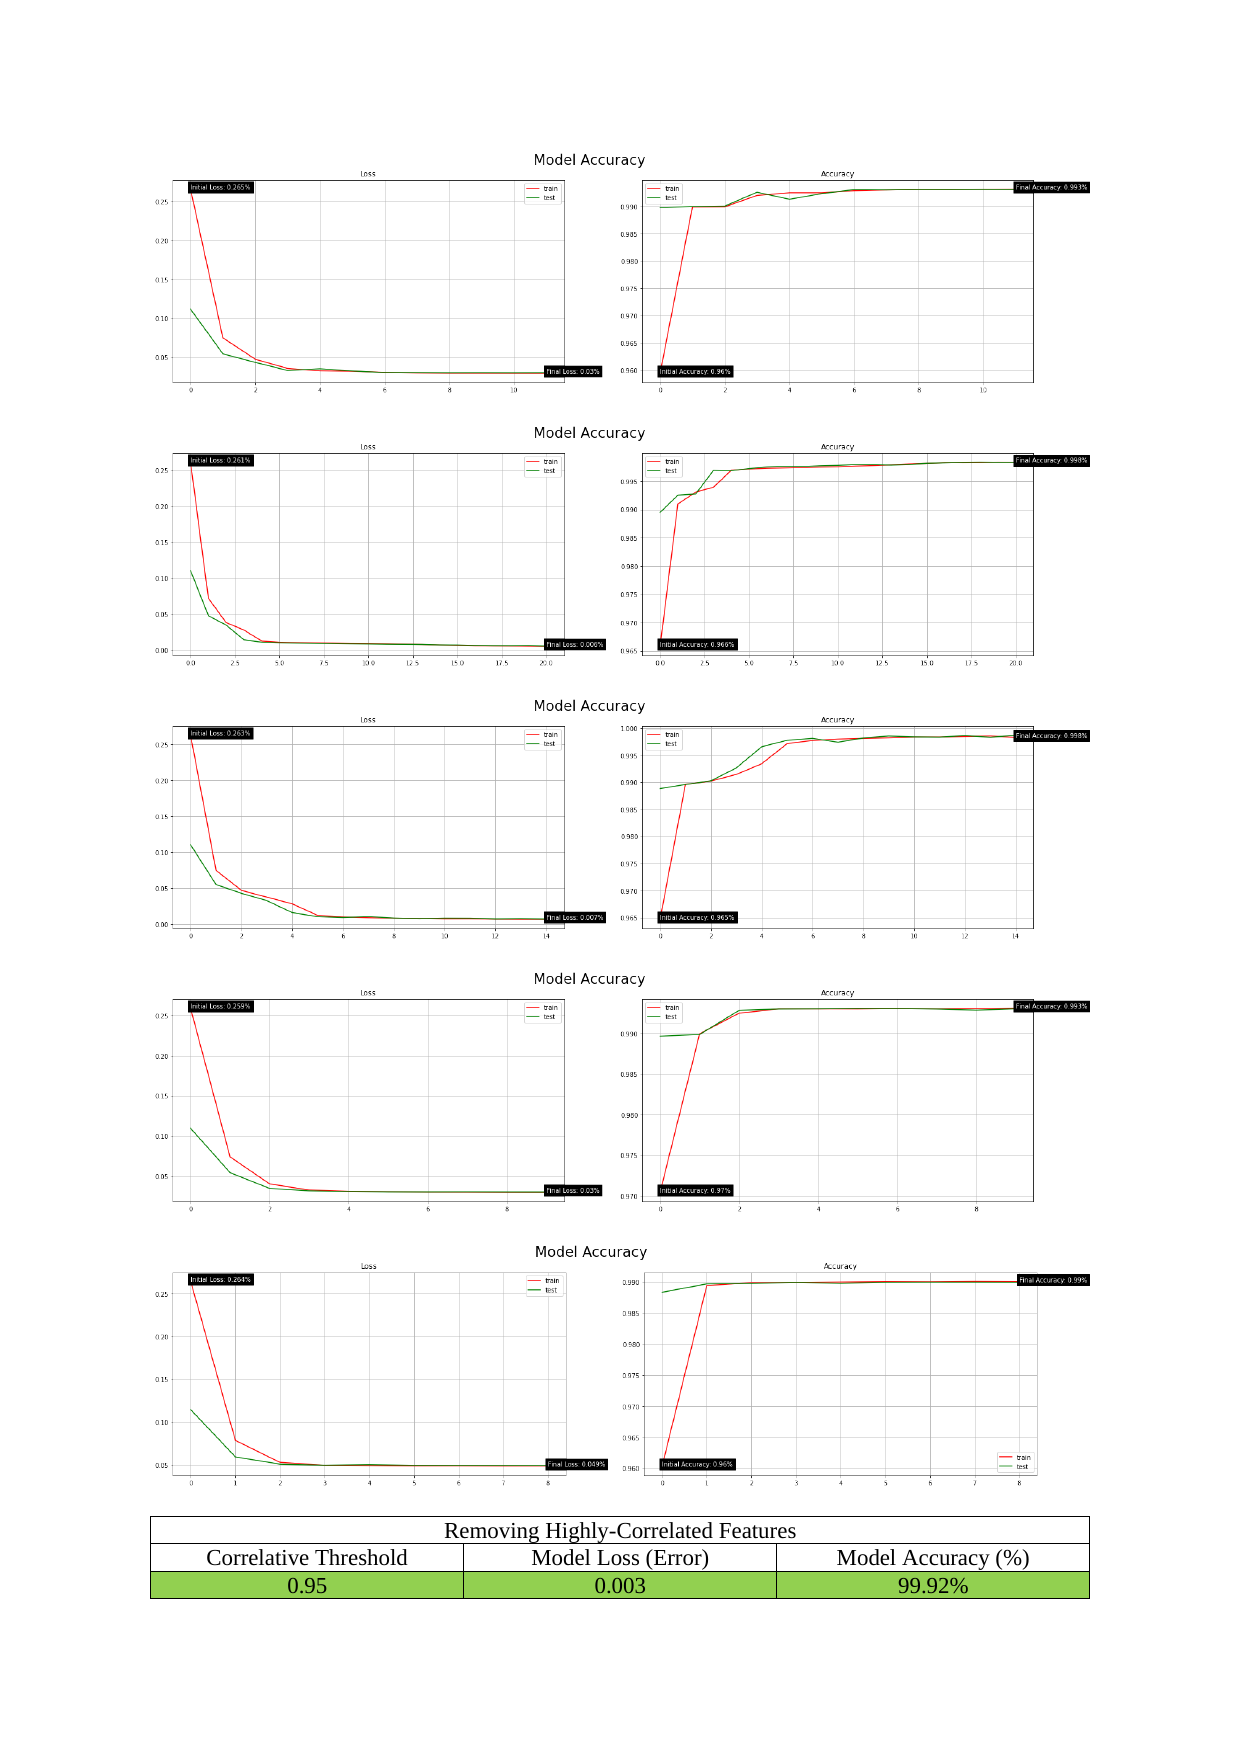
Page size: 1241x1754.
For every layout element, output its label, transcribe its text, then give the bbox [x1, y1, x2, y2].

picture [150, 969, 1091, 1216]
table_header Removing Highly-Correlated Features [151, 1517, 1089, 1543]
table_cell Model Loss (Error) [464, 1544, 776, 1571]
table_cell 99.92% [777, 1572, 1089, 1598]
table_cell 0.003 [464, 1572, 776, 1598]
picture [150, 696, 1091, 943]
table_cell Correlative Threshold [151, 1544, 463, 1571]
picture [150, 1242, 1091, 1490]
table_cell Model Accuracy (%) [777, 1544, 1089, 1571]
picture [150, 423, 1091, 670]
table_cell 0.95 [151, 1572, 463, 1598]
picture [150, 150, 1091, 397]
